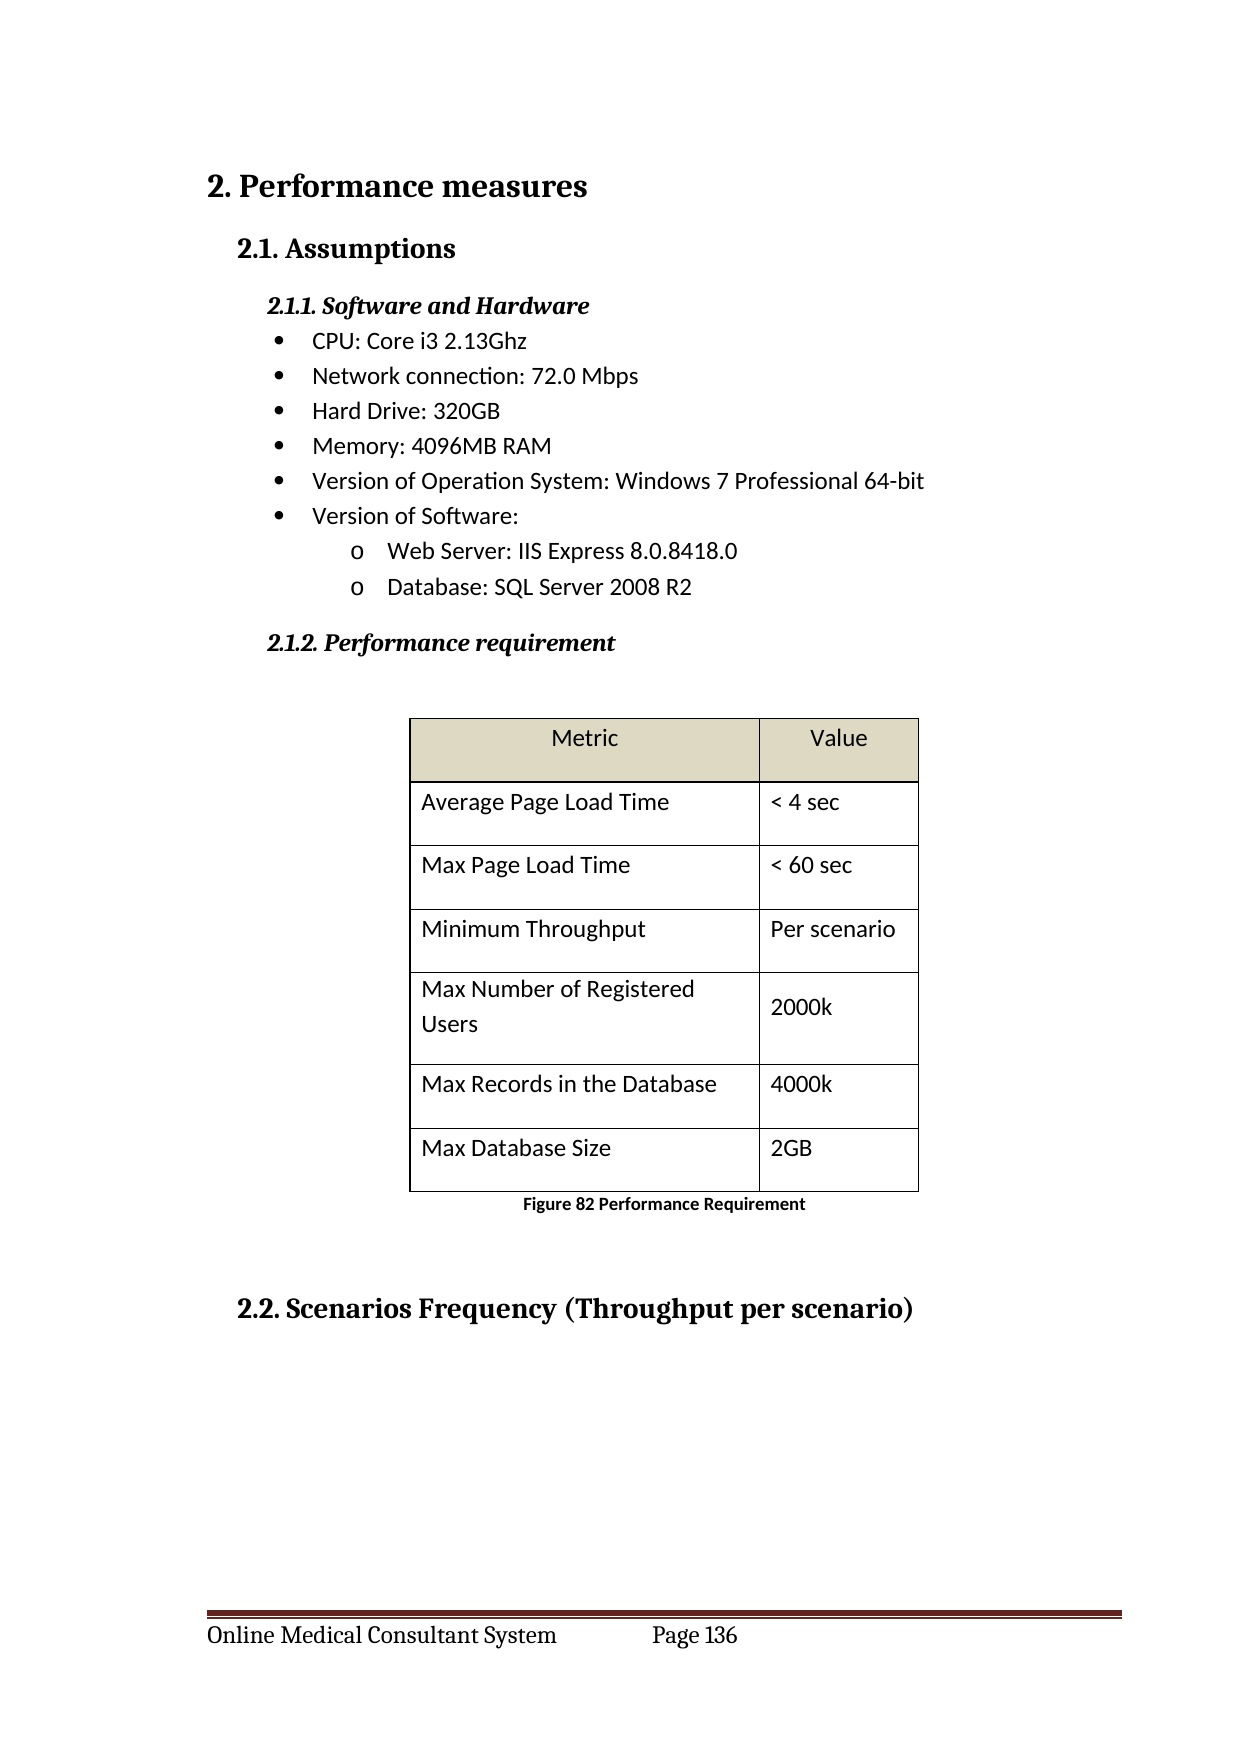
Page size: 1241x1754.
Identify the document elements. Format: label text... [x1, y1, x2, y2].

subtitle Assumptions [237, 233, 1122, 266]
text Figure Performance Requirement [207, 1192, 1122, 1215]
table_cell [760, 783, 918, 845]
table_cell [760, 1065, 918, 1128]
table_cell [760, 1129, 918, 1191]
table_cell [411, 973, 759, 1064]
subtitle Performance requirement [267, 629, 1122, 658]
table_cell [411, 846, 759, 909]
subtitle Software and Hardware [267, 292, 1122, 321]
list Network connection: 72.0 Mbps [274, 360, 1122, 391]
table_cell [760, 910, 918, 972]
list Memory: 4096MB RAM [274, 430, 1122, 461]
list Version of Operation System: Windows 7 Professional 64-bit [274, 465, 1122, 496]
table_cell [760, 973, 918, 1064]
list Database: SQL Server 2008 R2 [349, 572, 1122, 603]
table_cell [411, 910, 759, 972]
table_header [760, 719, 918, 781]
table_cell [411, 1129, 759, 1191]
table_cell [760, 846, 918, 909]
list Web Server: IIS Express 8.0.8418.0 [349, 535, 1122, 567]
list CPU: Core i3 2.13Ghz [274, 325, 1122, 356]
list Version of Software: [274, 500, 1122, 531]
subtitle Scenarios Frequency (Throughput per scenario) [237, 1292, 1122, 1325]
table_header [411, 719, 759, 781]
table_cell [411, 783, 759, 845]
subtitle Performance measures [207, 168, 1122, 206]
list Hard Drive: 320GB [274, 395, 1122, 426]
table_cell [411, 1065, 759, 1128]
